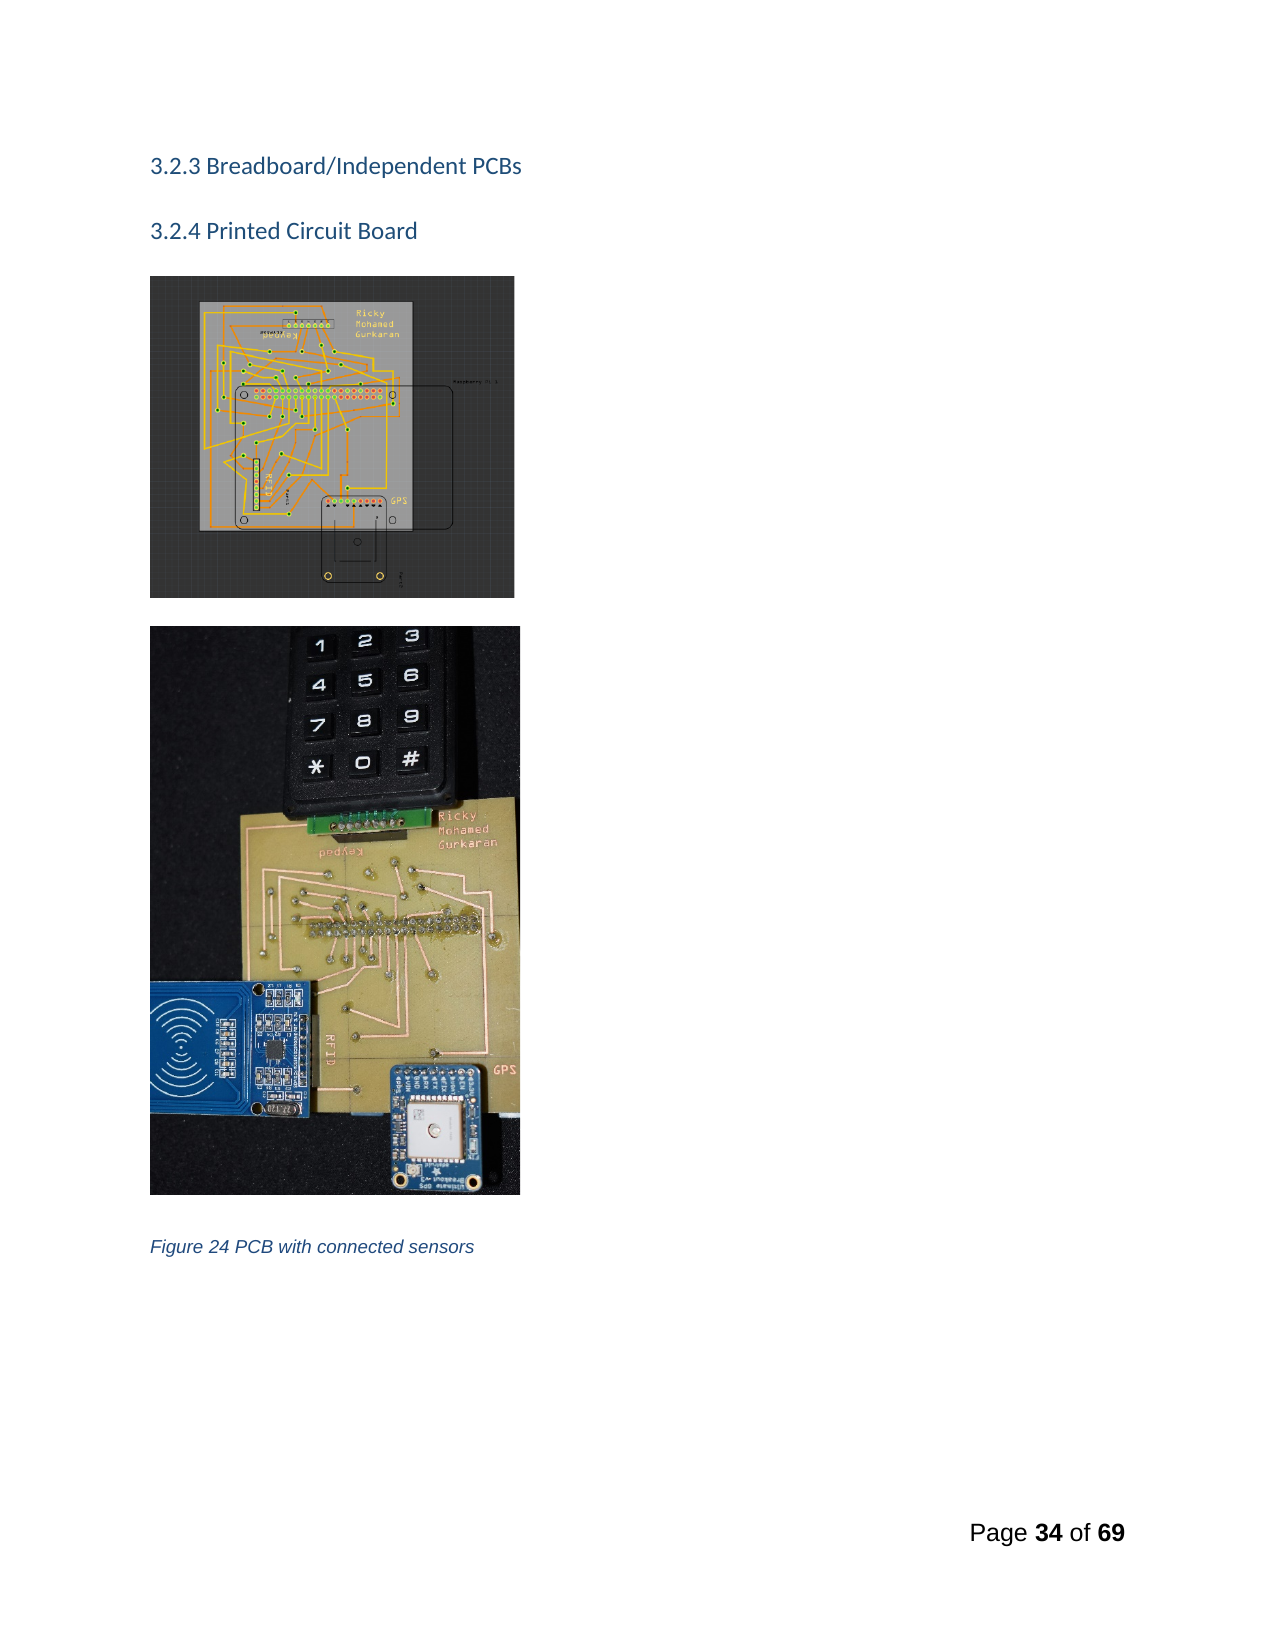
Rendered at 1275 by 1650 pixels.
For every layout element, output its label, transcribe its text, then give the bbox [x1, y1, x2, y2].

subtitle 3.2.4 Printed Circuit Board [150, 215, 1125, 246]
picture [150, 626, 521, 1195]
picture [150, 276, 515, 598]
subtitle 3.2.3 Breadboard/Independent PCBs [150, 150, 1125, 181]
